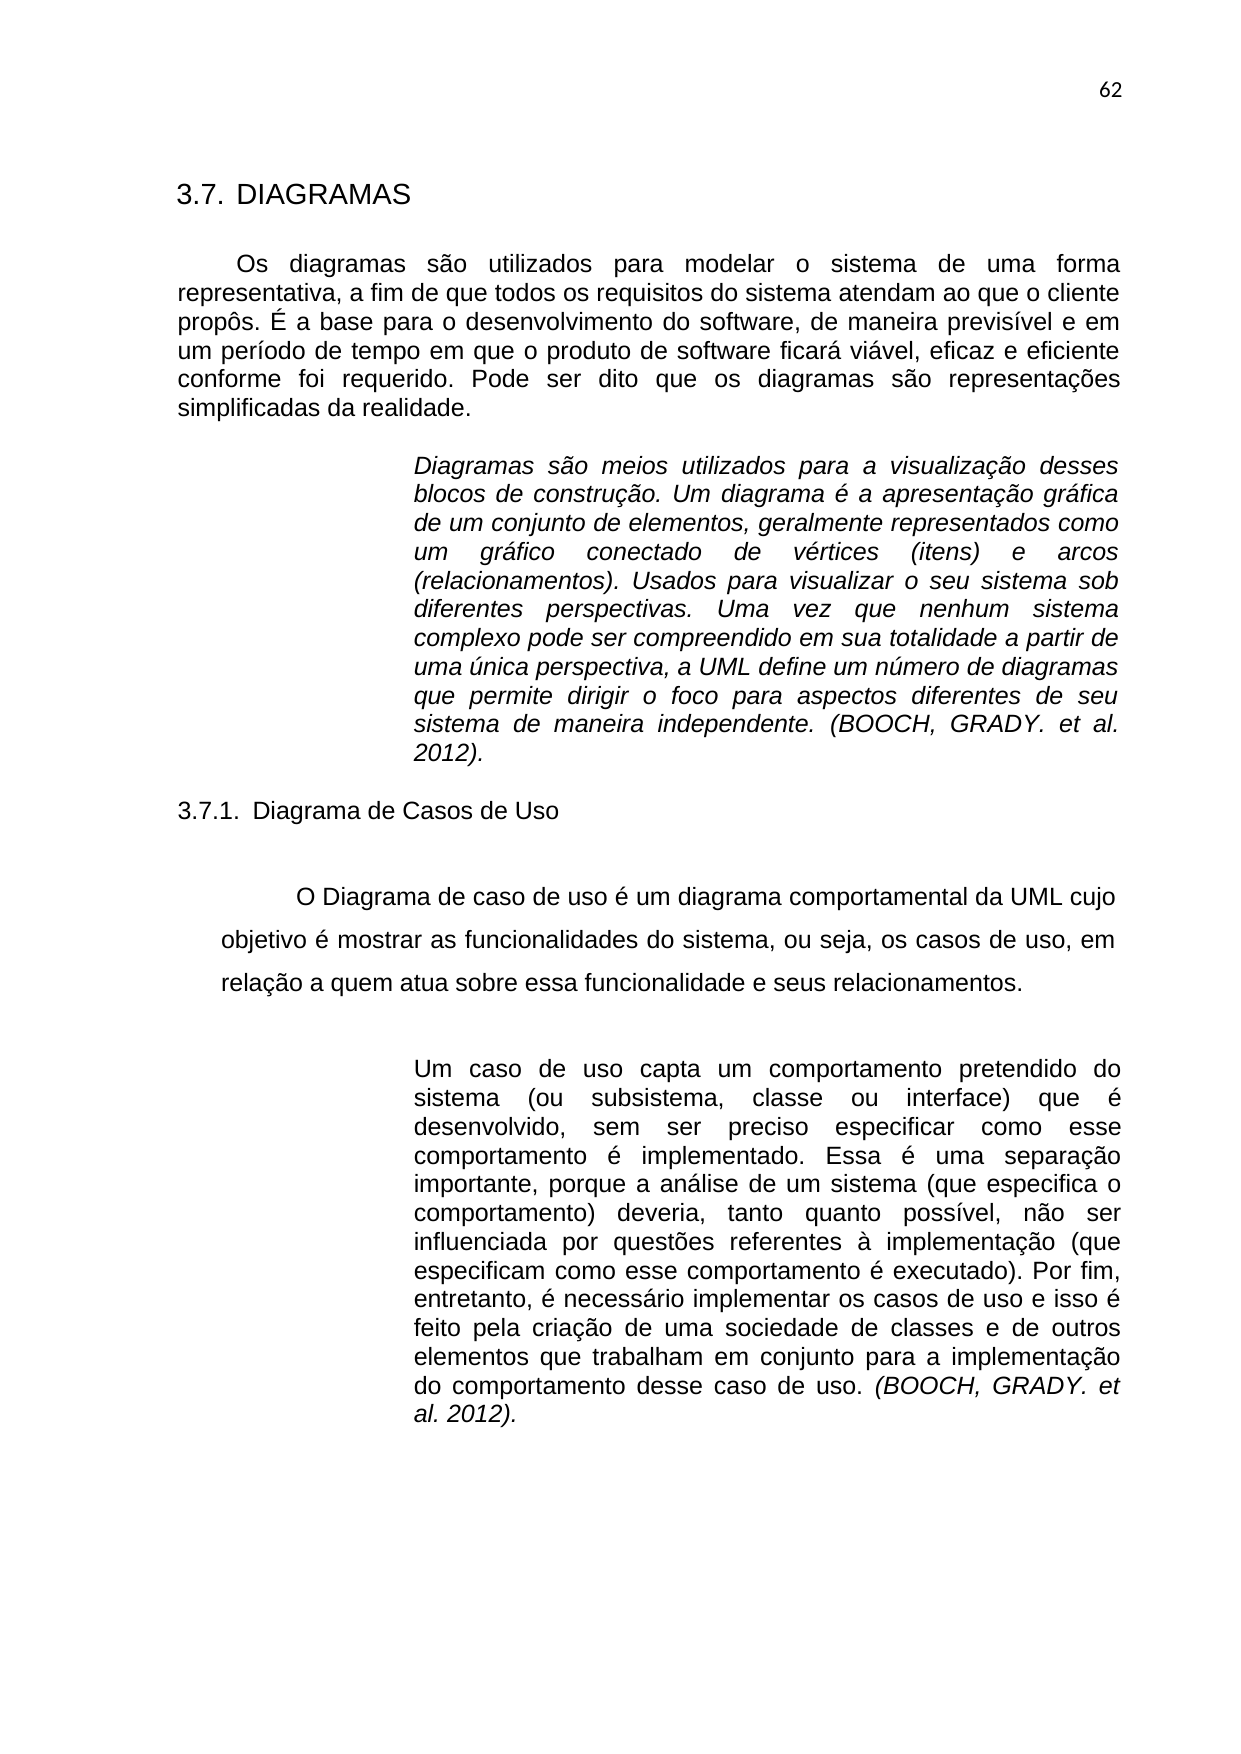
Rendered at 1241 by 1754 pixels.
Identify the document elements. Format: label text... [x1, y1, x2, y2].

text Um caso de uso capta um comportamento pretendido do sistema (ou subsistema, classe ou interface) que é desenvolvido, sem ser preciso especificar como esse comportamento é implementado. Essa é uma separação importante, porque a análise de um sistema (que especifica o comportamento) deveria, tanto quanto possível, não ser influenciada por questões referentes à implementação (que especificam como esse comportamento é executado). Por fim, entretanto, é necessário implementar os casos de uso e isso é feito pela criação de uma sociedade de classes e de outros elementos que trabalham em conjunto para a implementação do comportamento desse caso de uso. (BOOCH, GRADY. et al. 2012). [413, 1054, 1122, 1428]
text Diagramas são meios utilizados para a visualização desses blocos de construção. Um diagrama é a apresentação gráfica de um conjunto de elementos, geralmente representados como um gráfico conectado de vértices (itens) e arcos (relacionamentos). Usados para visualizar o seu sistema sob diferentes perspectivas. Uma vez que nenhum sistema complexo pode ser compreendido em sua totalidade a partir de uma única perspectiva, a UML define um número de diagramas que permite dirigir o foco para aspectos diferentes de seu sistema de maneira independente. (BOOCH, GRADY. et al. 2012). [413, 451, 1122, 767]
text Os diagramas são utilizados para modelar o sistema de uma forma representativa, a fim de que todos os requisitos do sistema atendam ao que o cliente propôs. É a base para o desenvolvimento do software, de maneira previsível e em um período de tempo em que o produto de software ficará viável, eficaz e eficiente conforme foi requerido. Pode ser dito que os diagramas são representações simplificadas da realidade. [177, 249, 1122, 422]
list Diagrama de Casos de Uso [177, 796, 1122, 824]
text DIAGRAMAS [176, 177, 1122, 211]
text O Diagrama de caso de uso é um diagrama comportamental da UML cujo objetivo é mostrar as funcionalidades do sistema, ou seja, os casos de uso, em relação a quem atua sobre essa funcionalidade e seus relacionamentos. [221, 882, 1117, 997]
